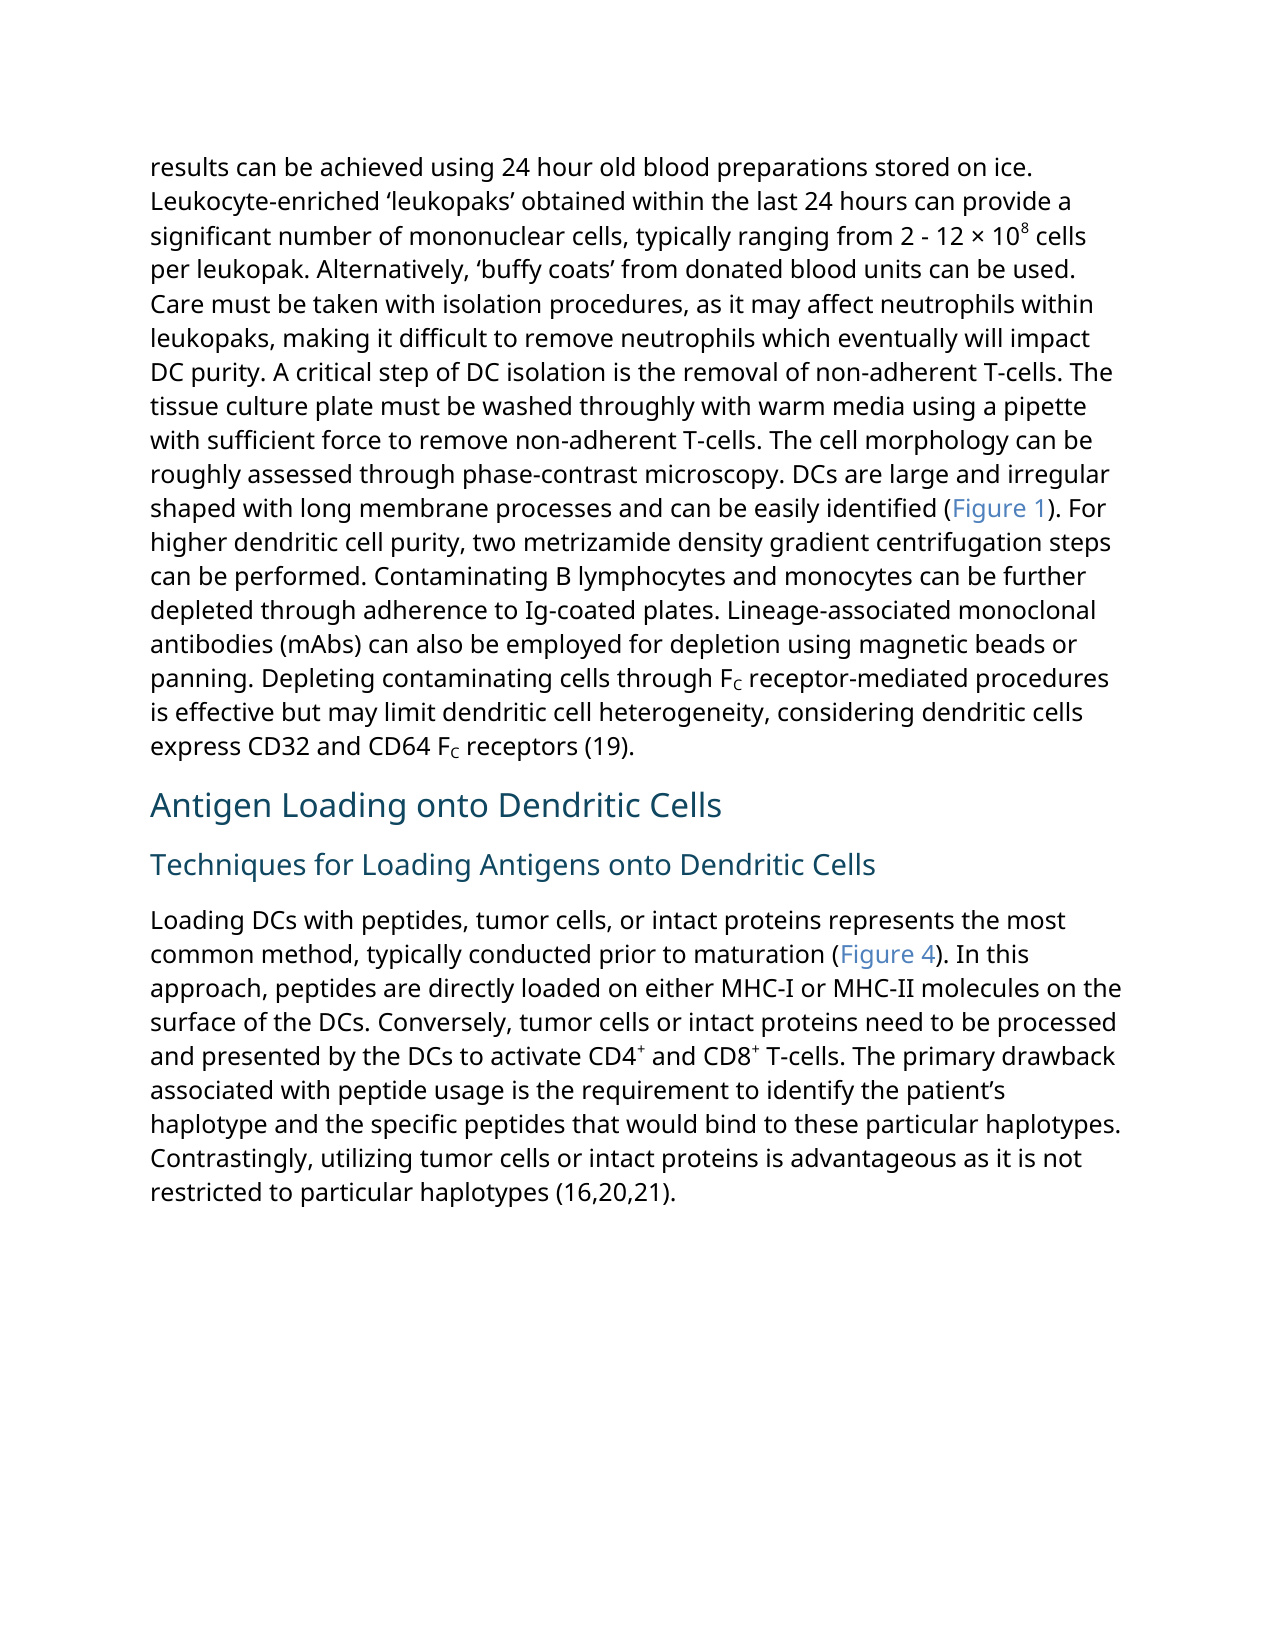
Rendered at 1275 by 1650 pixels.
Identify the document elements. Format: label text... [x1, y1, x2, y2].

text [150, 150, 1125, 763]
subtitle Techniques for Loading Antigens onto Dendritic Cells [150, 844, 1125, 884]
text Loading DCs with peptides, tumor cells, or intact proteins represents the most common method, typically conducted prior to maturation (Figure 4). In this approach, peptides are directly loaded on either MHC-I or MHC-II molecules on the surface of the DCs. Conversely, tumor cells or intact proteins need to be processed and presented by the DCs to activate CD4+ and CD8+ T-cells. The primary drawback associated with peptide usage is the requirement to identify the patient’s haplotype and the specific peptides that would bind to these particular haplotypes. Contrastingly, utilizing tumor cells or intact proteins is advantageous as it is not restricted to particular haplotypes (16,20,21). [150, 902, 1125, 1209]
subtitle Antigen Loading onto Dendritic Cells [150, 782, 1125, 827]
